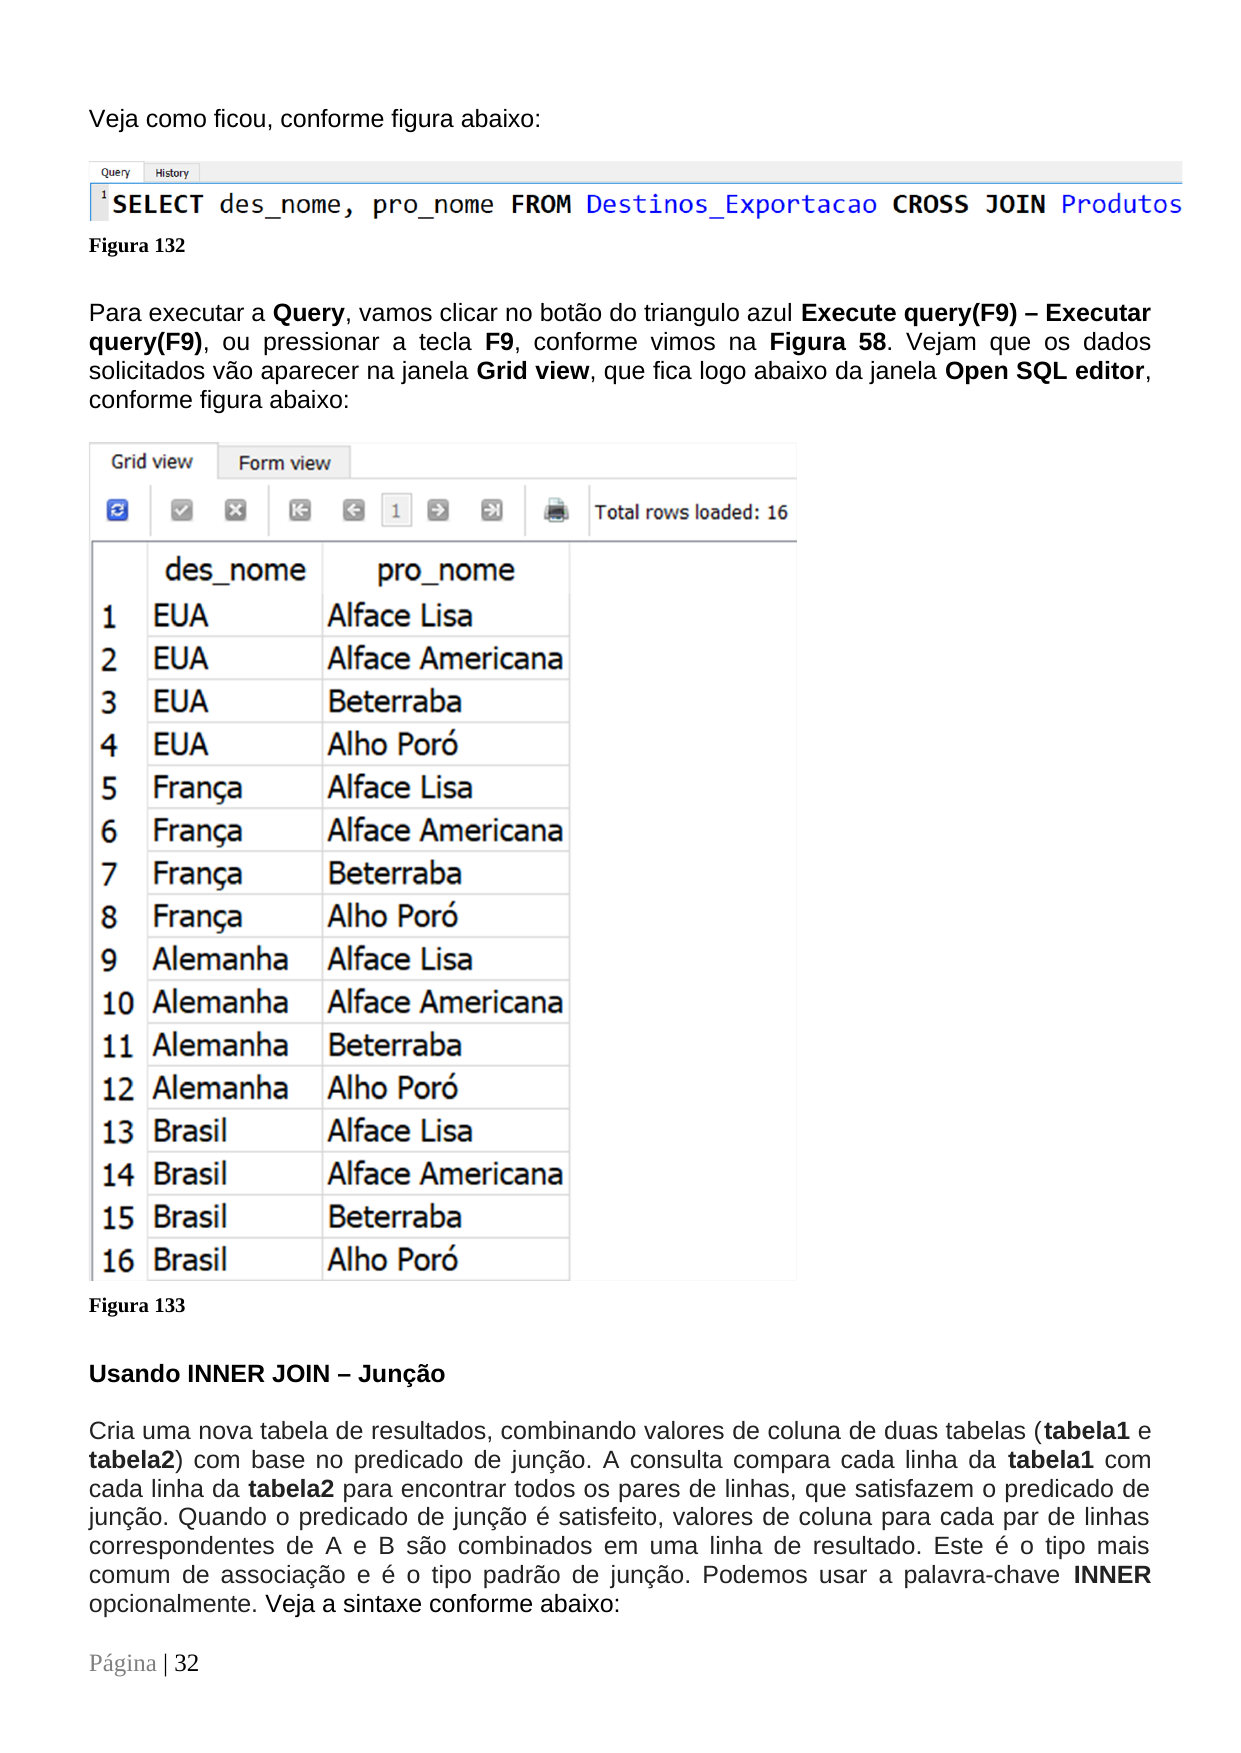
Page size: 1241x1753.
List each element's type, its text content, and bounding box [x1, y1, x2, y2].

text Para executar a Query, vamos clicar no botão do triangulo azul Execute query(F9) – Executar query(F9), ou pressionar a tecla F9, conforme vimos na Figura 58. Vejam que os dados solicitados vão aparecer na janela Grid view, que fica logo abaixo da janela Open SQL editor, conforme figura abaixo: [89, 298, 1152, 413]
picture [88, 442, 797, 1281]
text Figura 132 [89, 233, 1152, 257]
picture [88, 161, 1183, 221]
text Veja como ficou, conforme figura abaixo: [89, 104, 1152, 132]
text Cria uma nova tabela de resultados, combinando valores de coluna de duas tabelas (tabela1 e tabela2) com base no predicado de junção. A consulta compara cada linha da tabela1 com cada linha da tabela2 para encontrar todos os pares de linhas, que satisfazem o predicado de junção. Quando o predicado de junção é satisfeito, valores de coluna para cada par de linhas correspondentes de A e B são combinados em uma linha de resultado. Este é o tipo mais comum de associação e é o tipo padrão de junção. Podemos usar a palavra-chave INNER opcionalmente. Veja a sintaxe conforme abaixo: [89, 1416, 1152, 1617]
text Figura 133 [89, 1293, 1152, 1317]
subtitle Usando INNER JOIN – Junção [89, 1358, 1152, 1387]
